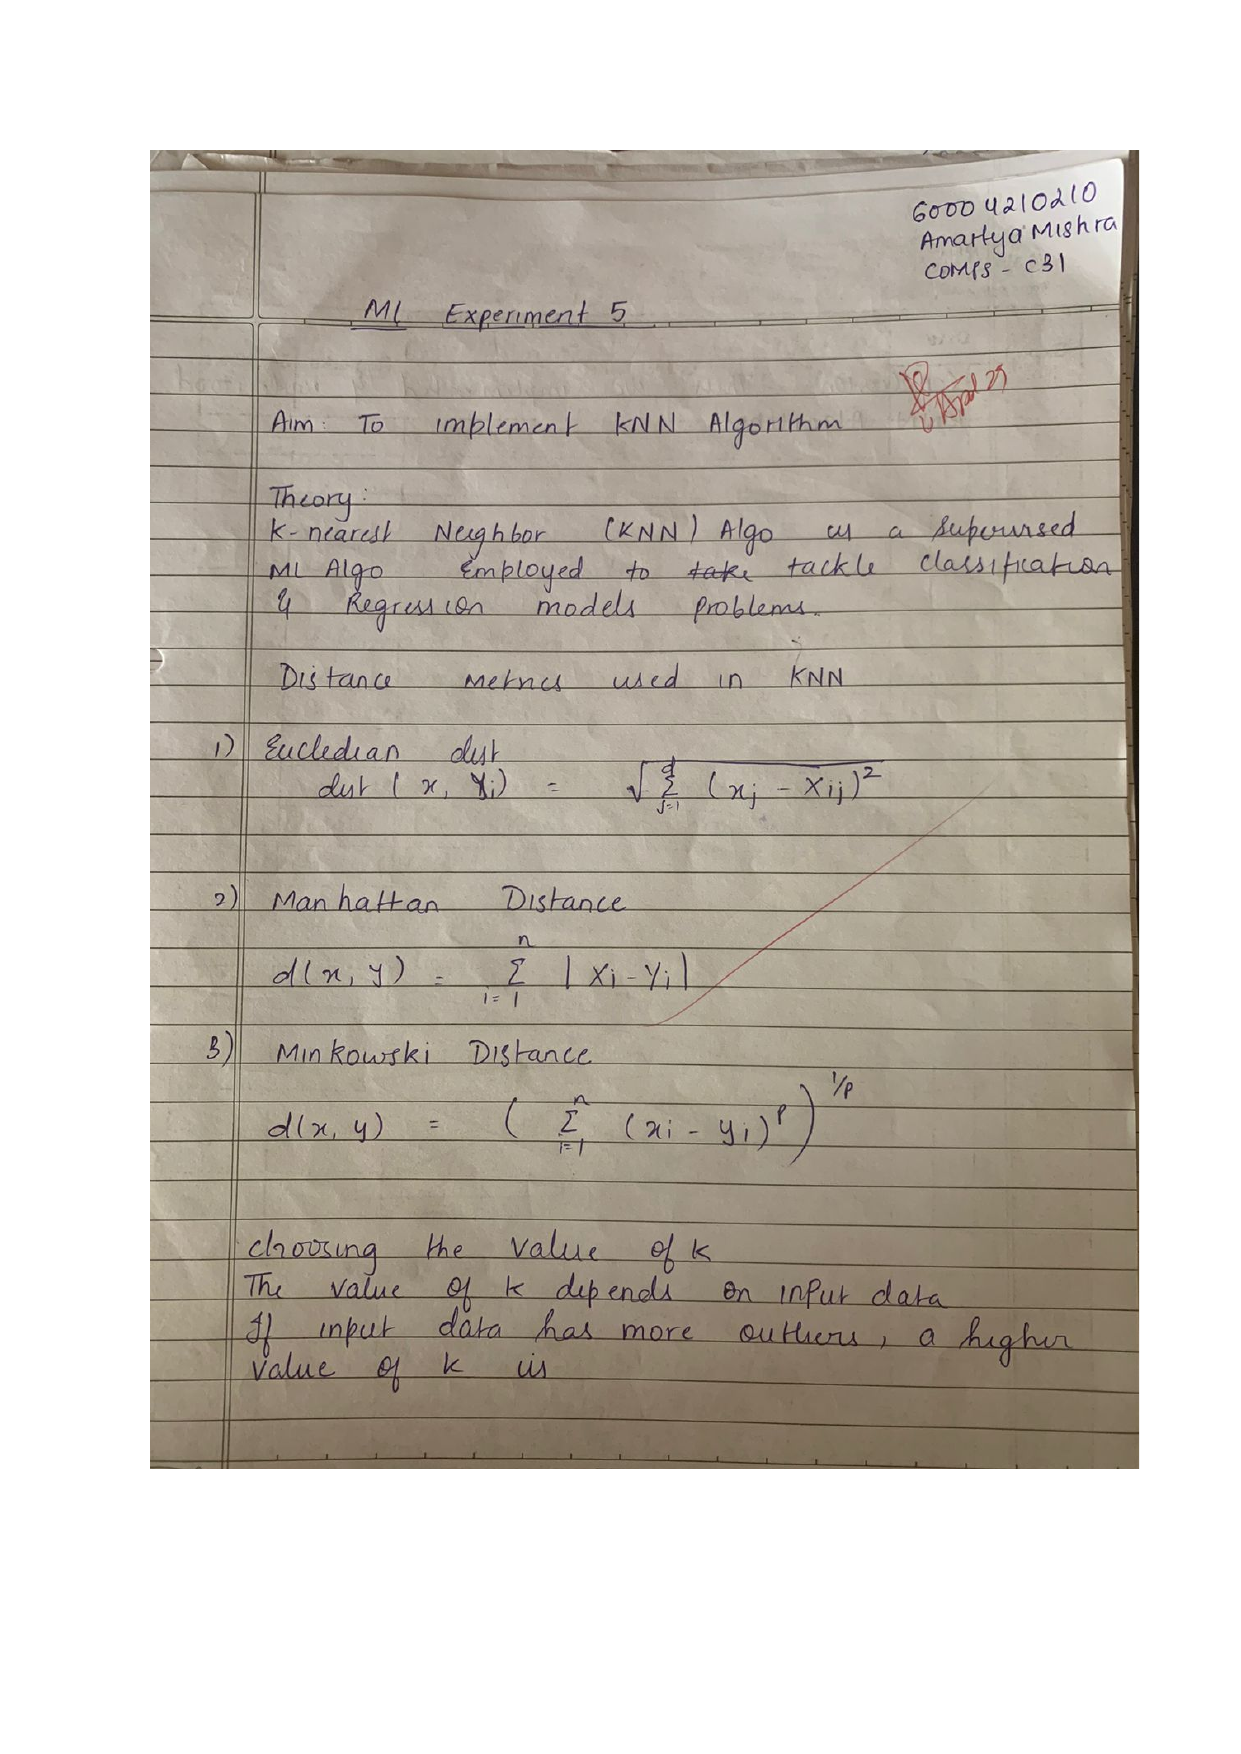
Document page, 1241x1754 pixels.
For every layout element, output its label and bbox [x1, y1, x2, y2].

picture [150, 150, 1140, 1469]
